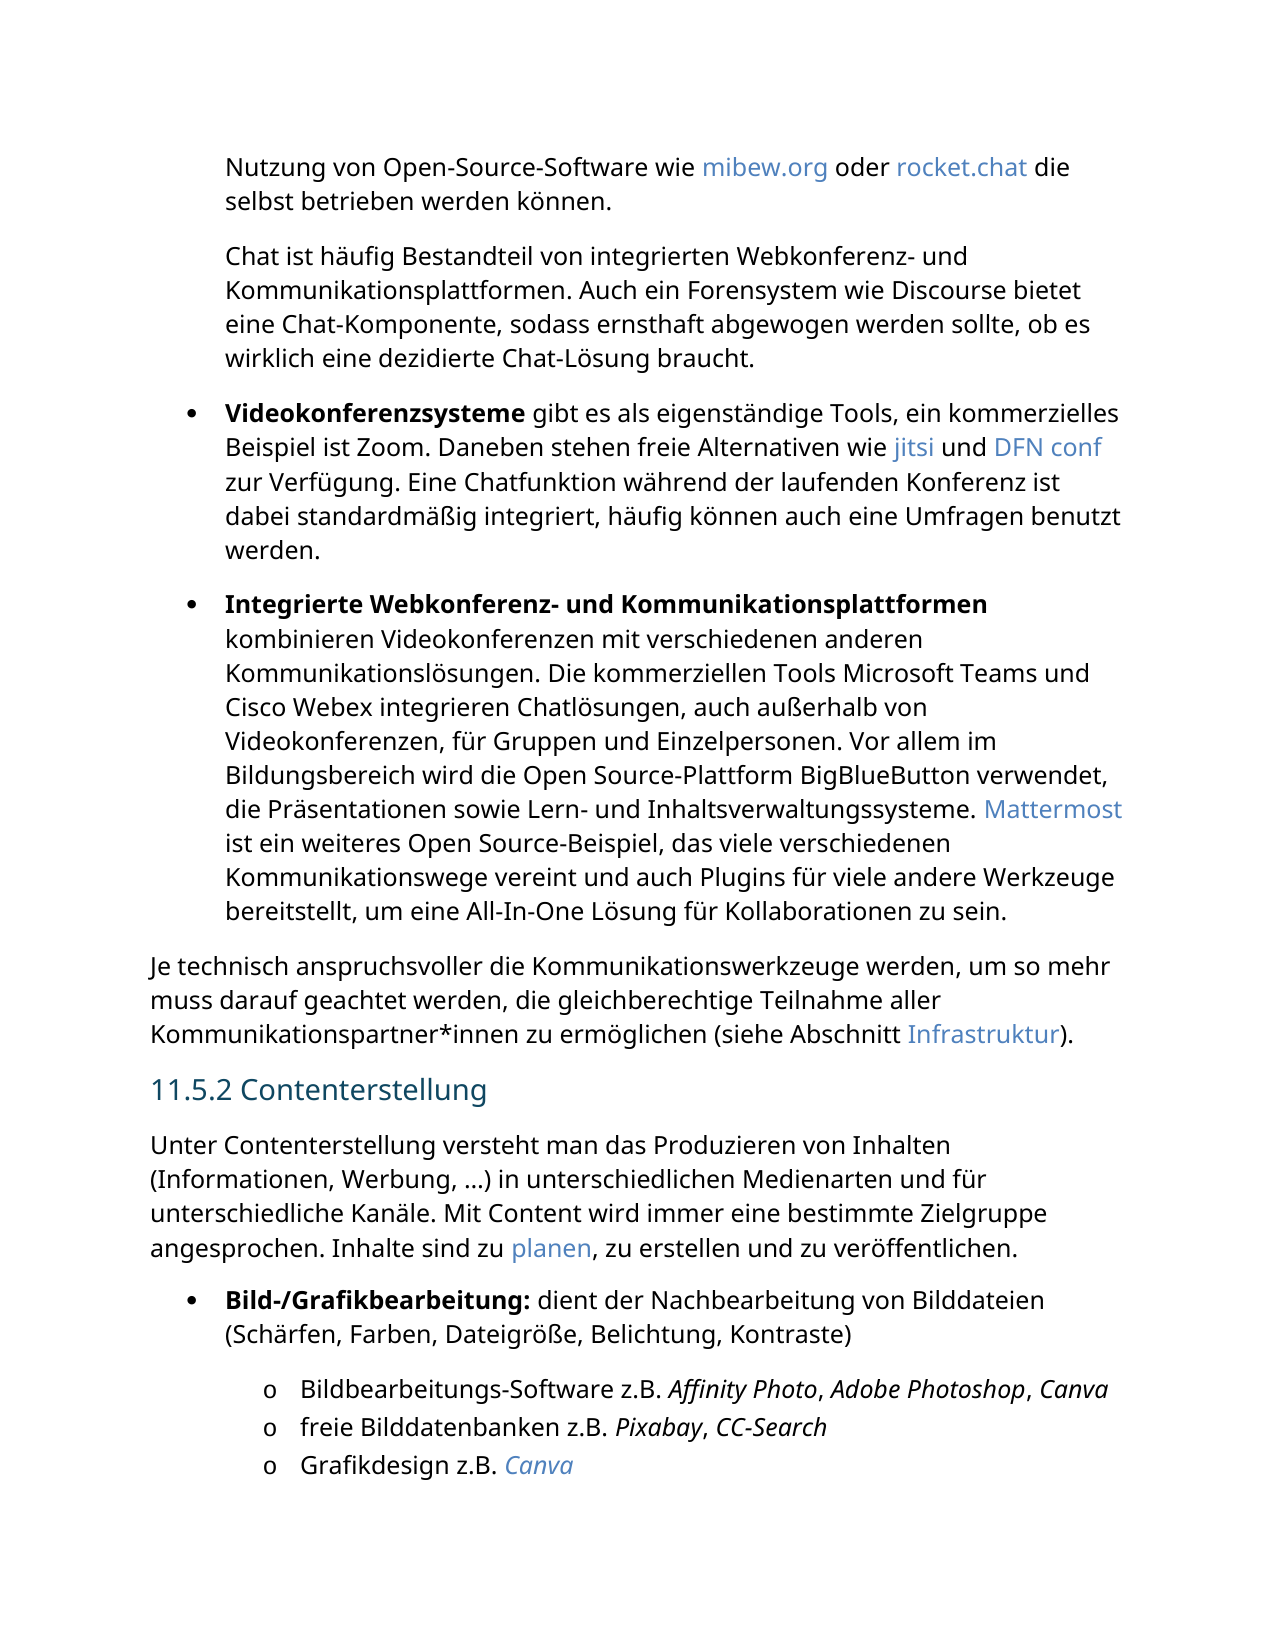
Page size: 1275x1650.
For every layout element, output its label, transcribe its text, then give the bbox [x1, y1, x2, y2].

list Integrierte Webkonferenz- und Kommunikationsplattformen kombinieren Videokonferenzen mit verschiedenen anderen Kommunikationslösungen. Die kommerziellen Tools Microsoft Teams und Cisco Webex integrieren Chatlösungen, auch außerhalb von Videokonferenzen, für Gruppen und Einzelpersonen. Vor allem im Bildungsbereich wird die Open Source-Plattform BigBlueButton verwendet, die Präsentationen sowie Lern- und Inhaltsverwaltungssysteme. Mattermost ist ein weiteres Open Source-Beispiel, das viele verschiedenen Kommunikationswege vereint und auch Plugins für viele andere Werkzeuge bereitstellt, um eine All-In-One Lösung für Kollaborationen zu sein. [187, 587, 1125, 928]
list Grafikdesign z.B. Canva [262, 1448, 1125, 1482]
text Unter Contenterstellung versteht man das Produzieren von Inhalten (Informationen, Werbung, …) in unterschiedlichen Medienarten und für unterschiedliche Kanäle. Mit Content wird immer eine bestimmte Zielgruppe angesprochen. Inhalte sind zu planen, zu erstellen und zu veröffentlichen. [150, 1128, 1125, 1264]
list Chat ist häufig Bestandteil von integrierten Webkonferenz- und Kommunikationsplattformen. Auch ein Forensystem wie Discourse bietet eine Chat-Komponente, sodass ernsthaft abgewogen werden sollte, ob es wirklich eine dezidierte Chat-Lösung braucht. [187, 239, 1125, 375]
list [187, 150, 1125, 218]
list freie Bilddatenbanken z.B. Pixabay, CC-Search [262, 1410, 1125, 1444]
subtitle 11.5.2 Contenterstellung [150, 1069, 1125, 1109]
list Videokonferenzsysteme gibt es als eigenständige Tools, ein kommerzielles Beispiel ist Zoom. Daneben stehen freie Alternativen wie jitsi und DFN conf zur Verfügung. Eine Chatfunktion während der laufenden Konferenz ist dabei standardmäßig integriert, häufig können auch eine Umfragen benutzt werden. [187, 396, 1125, 566]
text Je technisch anspruchsvoller die Kommunikationswerkzeuge werden, um so mehr muss darauf geachtet werden, die gleichberechtige Teilnahme aller Kommunikationspartner*innen zu ermöglichen (siehe Abschnitt Infrastruktur). [150, 949, 1125, 1051]
list Bild-/Grafikbearbeitung: dient der Nachbearbeitung von Bilddateien (Schärfen, Farben, Dateigröße, Belichtung, Kontraste) [187, 1283, 1125, 1351]
list Bildbearbeitungs-Software z.B. Affinity Photo, Adobe Photoshop, Canva [262, 1372, 1125, 1406]
